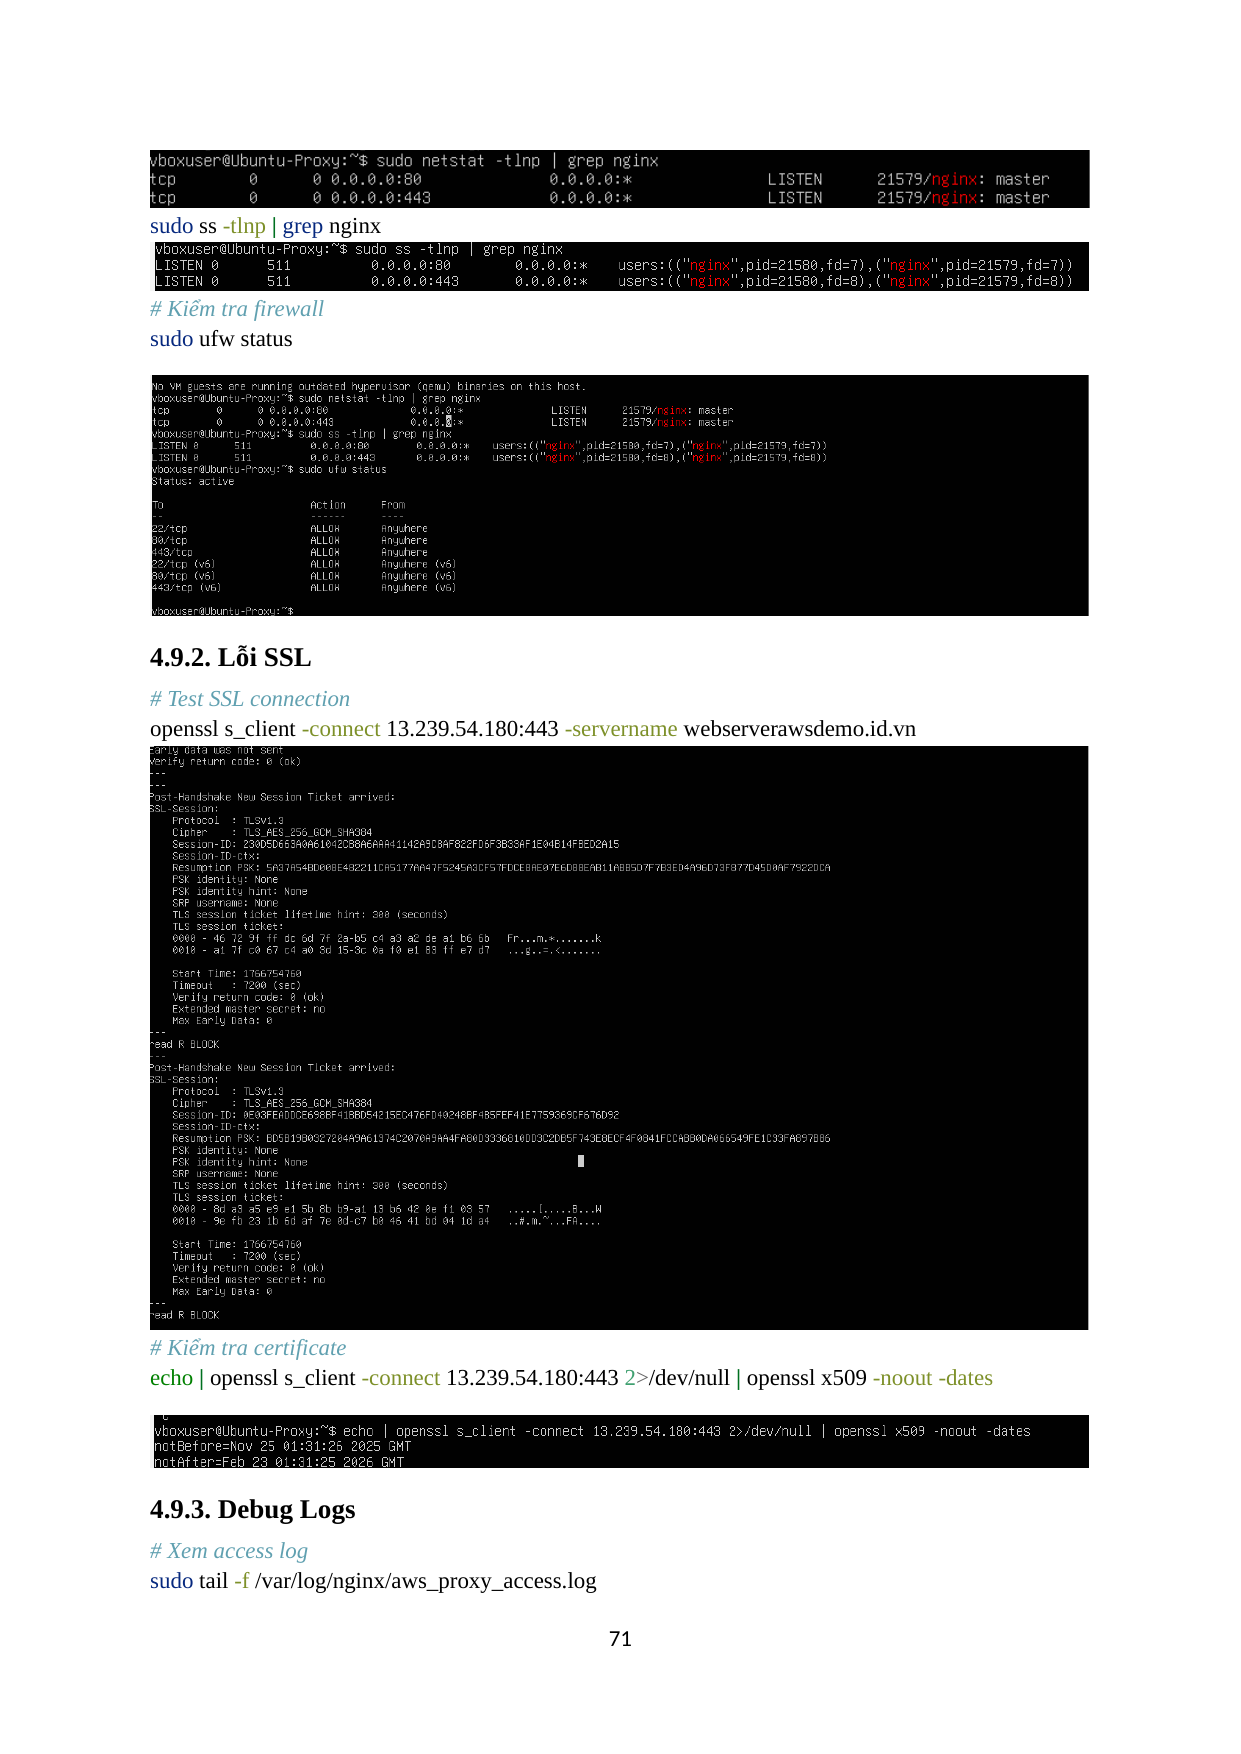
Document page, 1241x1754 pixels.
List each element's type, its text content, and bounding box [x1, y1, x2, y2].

picture [150, 150, 1090, 208]
picture [150, 375, 1089, 616]
subtitle 4.9.2. Lỗi SSL [150, 641, 1090, 672]
picture [150, 242, 1089, 291]
picture [150, 1415, 1089, 1468]
picture [150, 746, 1089, 1330]
subtitle 4.9.3. Debug Logs [150, 1493, 1090, 1524]
text # Xem access log sudo tail -f /var/log/nginx/aws_proxy_access.log [150, 1537, 1090, 1594]
